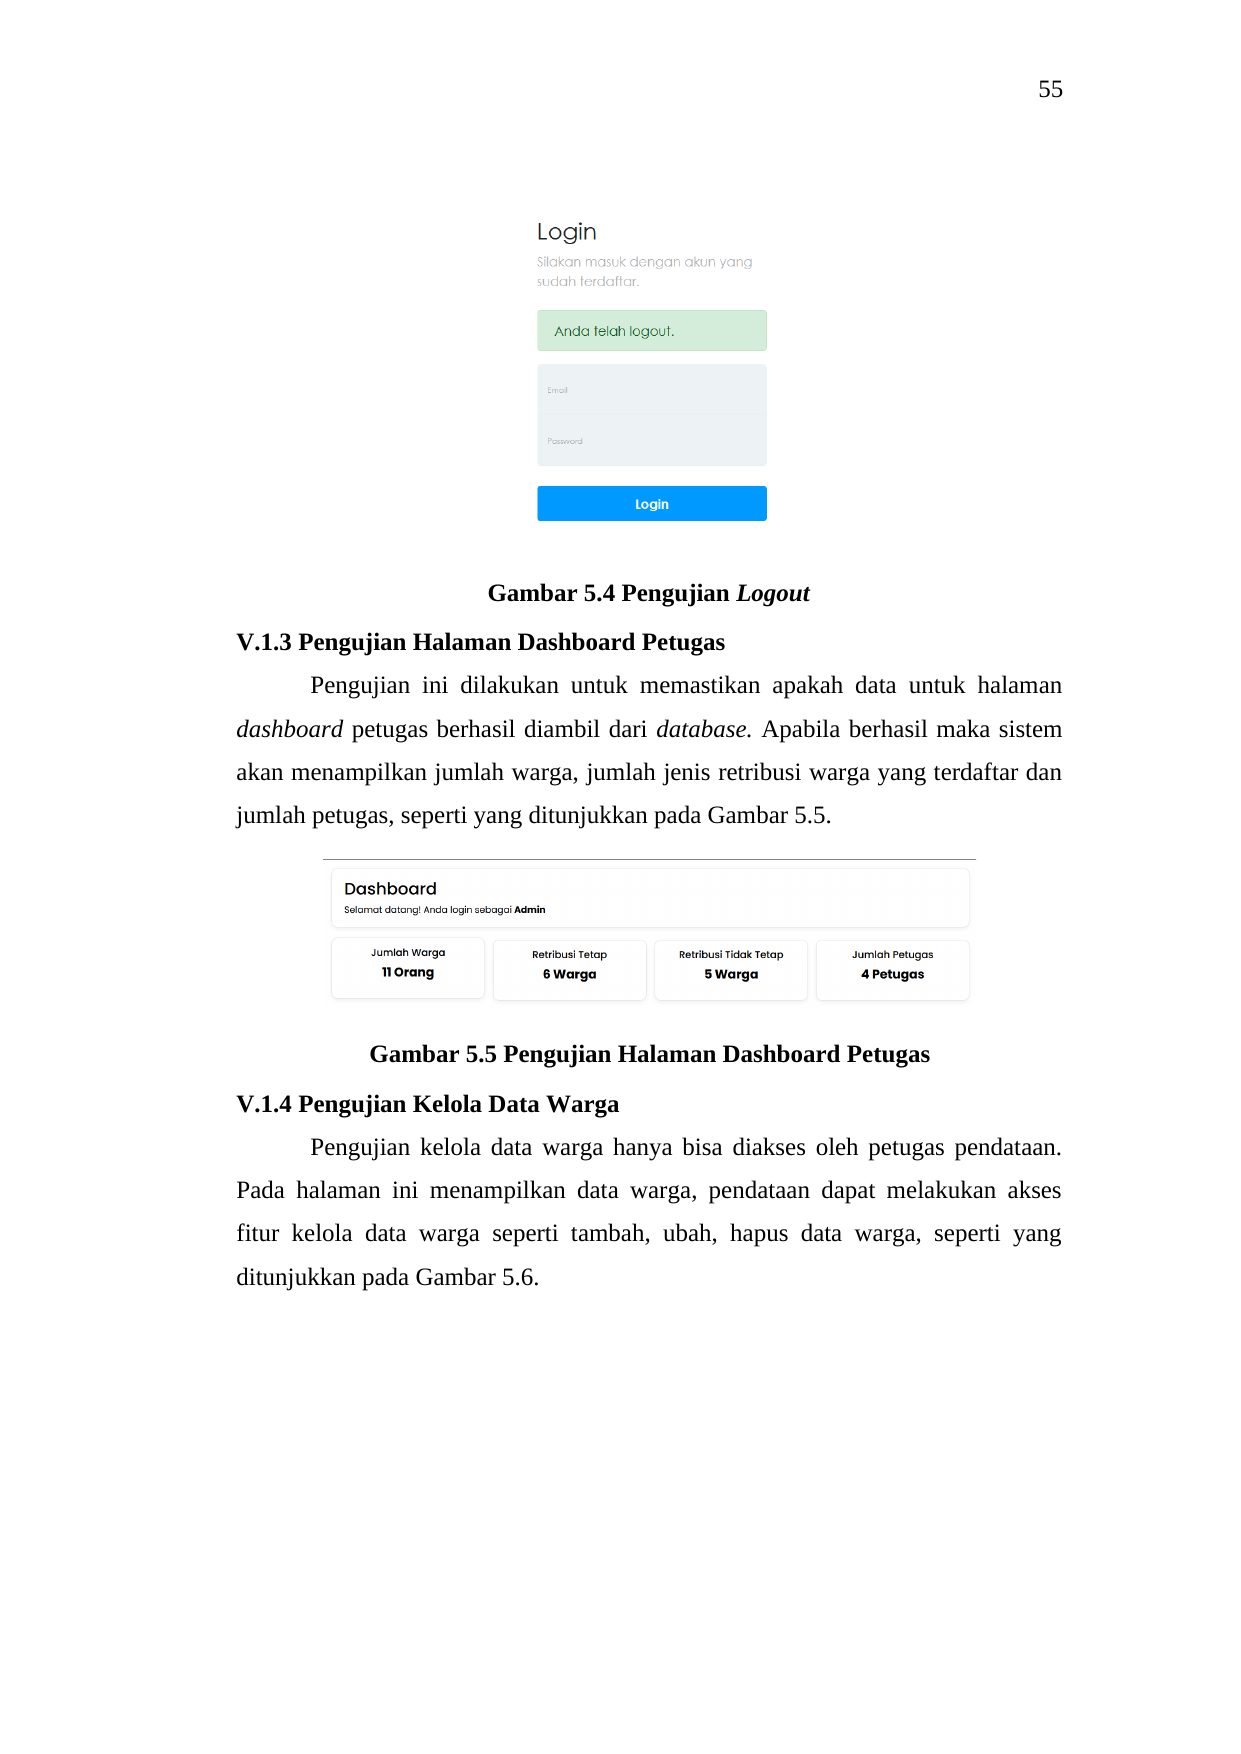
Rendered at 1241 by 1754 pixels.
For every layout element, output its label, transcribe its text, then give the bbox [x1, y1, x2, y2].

subtitle Pengujian Halaman Dashboard Petugas [236, 627, 1063, 656]
text Gambar 5.4 Pengujian Logout [236, 578, 1063, 607]
text Pengujian kelola data warga hanya bisa diakses oleh petugas pendataan. Pada halaman ini menampilkan data warga, pendataan dapat melakukan akses fitur kelola data warga seperti tambah, ubah, hapus data warga, seperti yang ditunjukkan pada Gambar 5.6. [236, 1132, 1063, 1290]
text Pengujian ini dilakukan untuk memastikan apakah data untuk halaman dashboard petugas berhasil diambil dari database. Apabila berhasil maka sistem akan menampilkan jumlah warga, jumlah jenis retribusi warga yang terdaftar dan jumlah petugas, seperti yang ditunjukkan pada Gambar 5.5. [236, 671, 1063, 829]
subtitle Pengujian Kelola Data Warga [236, 1089, 1063, 1118]
picture [323, 859, 977, 1009]
picture [497, 177, 802, 547]
text Gambar 5.5 Pengujian Halaman Dashboard Petugas [236, 1039, 1063, 1068]
